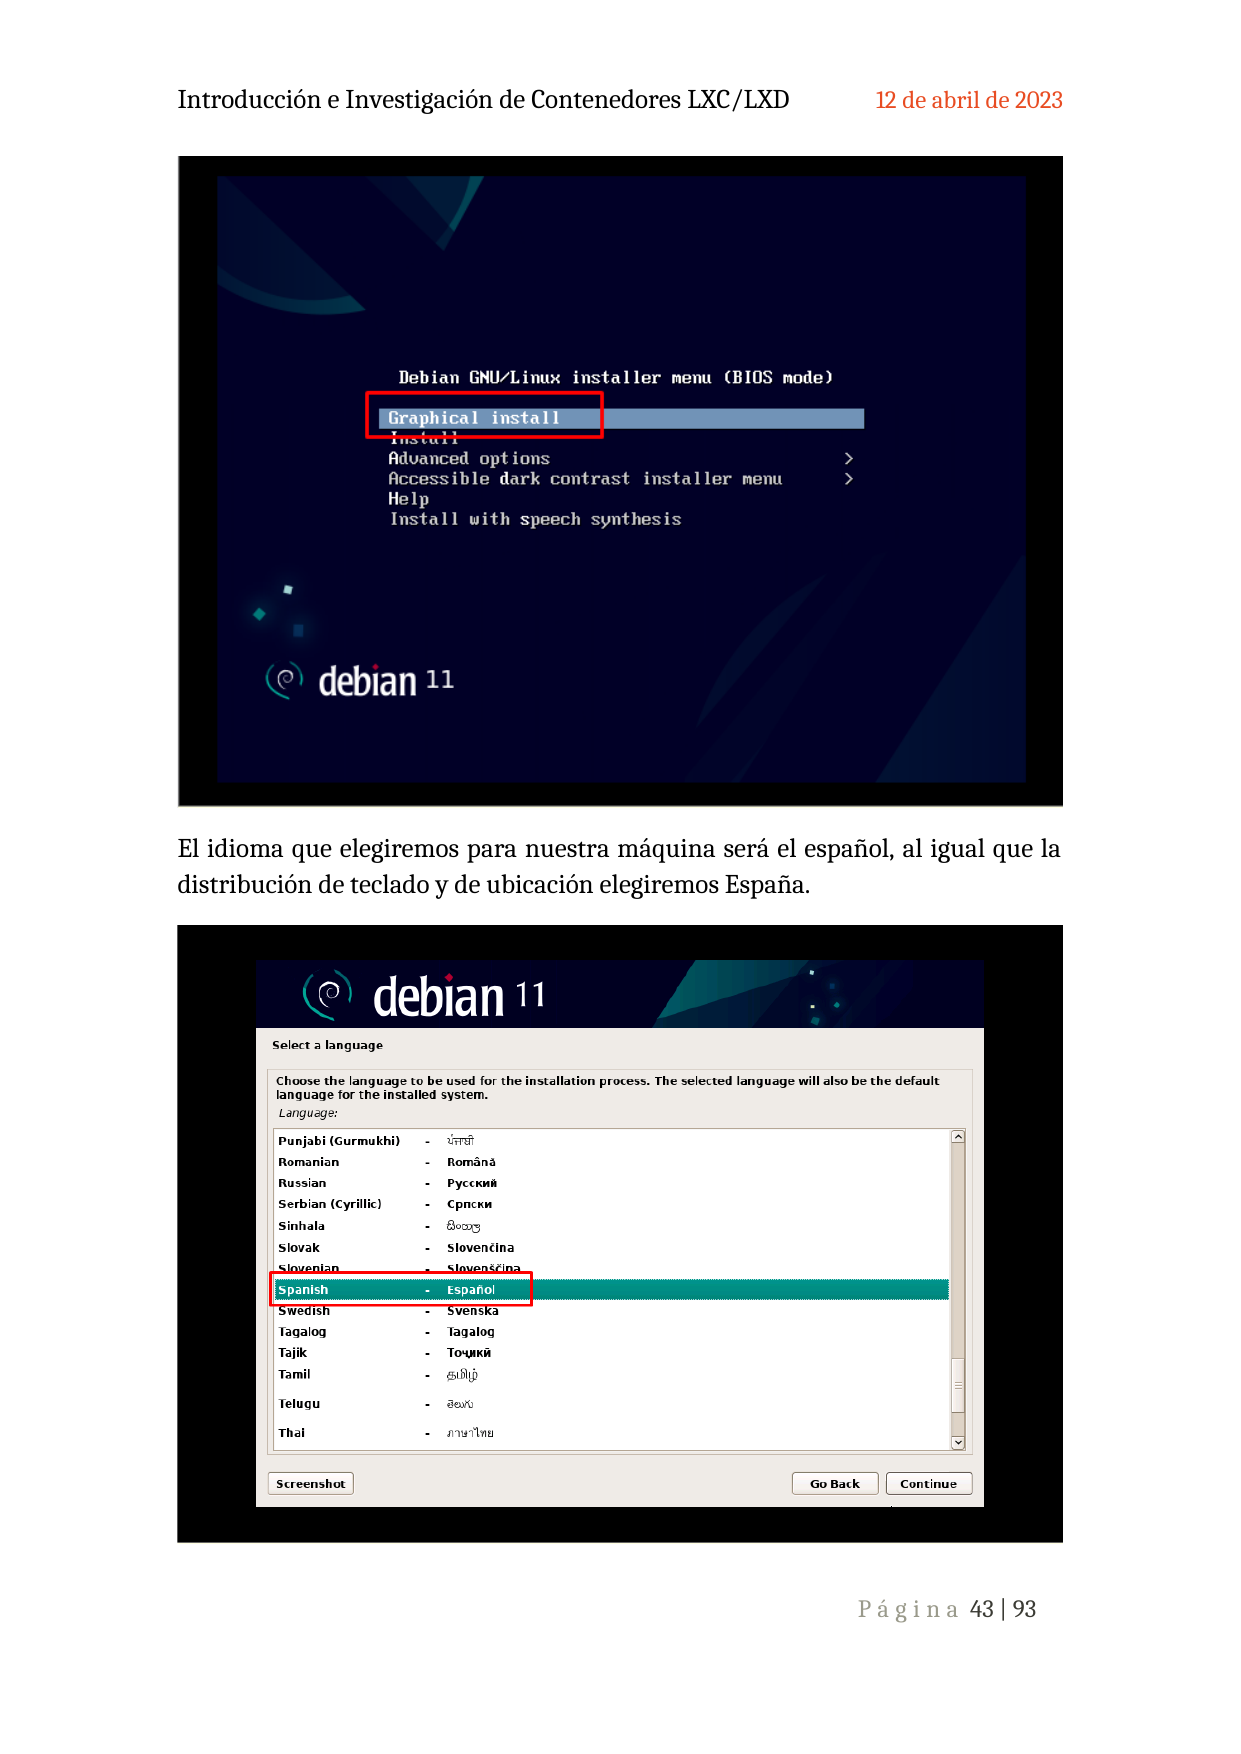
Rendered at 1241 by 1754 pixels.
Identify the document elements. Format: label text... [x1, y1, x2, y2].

picture [177, 156, 1063, 808]
picture [177, 925, 1063, 1544]
text El idioma que elegiremos para nuestra máquina será el español, al igual que la distribución de teclado y de ubicación elegiremos España. [177, 833, 1063, 900]
